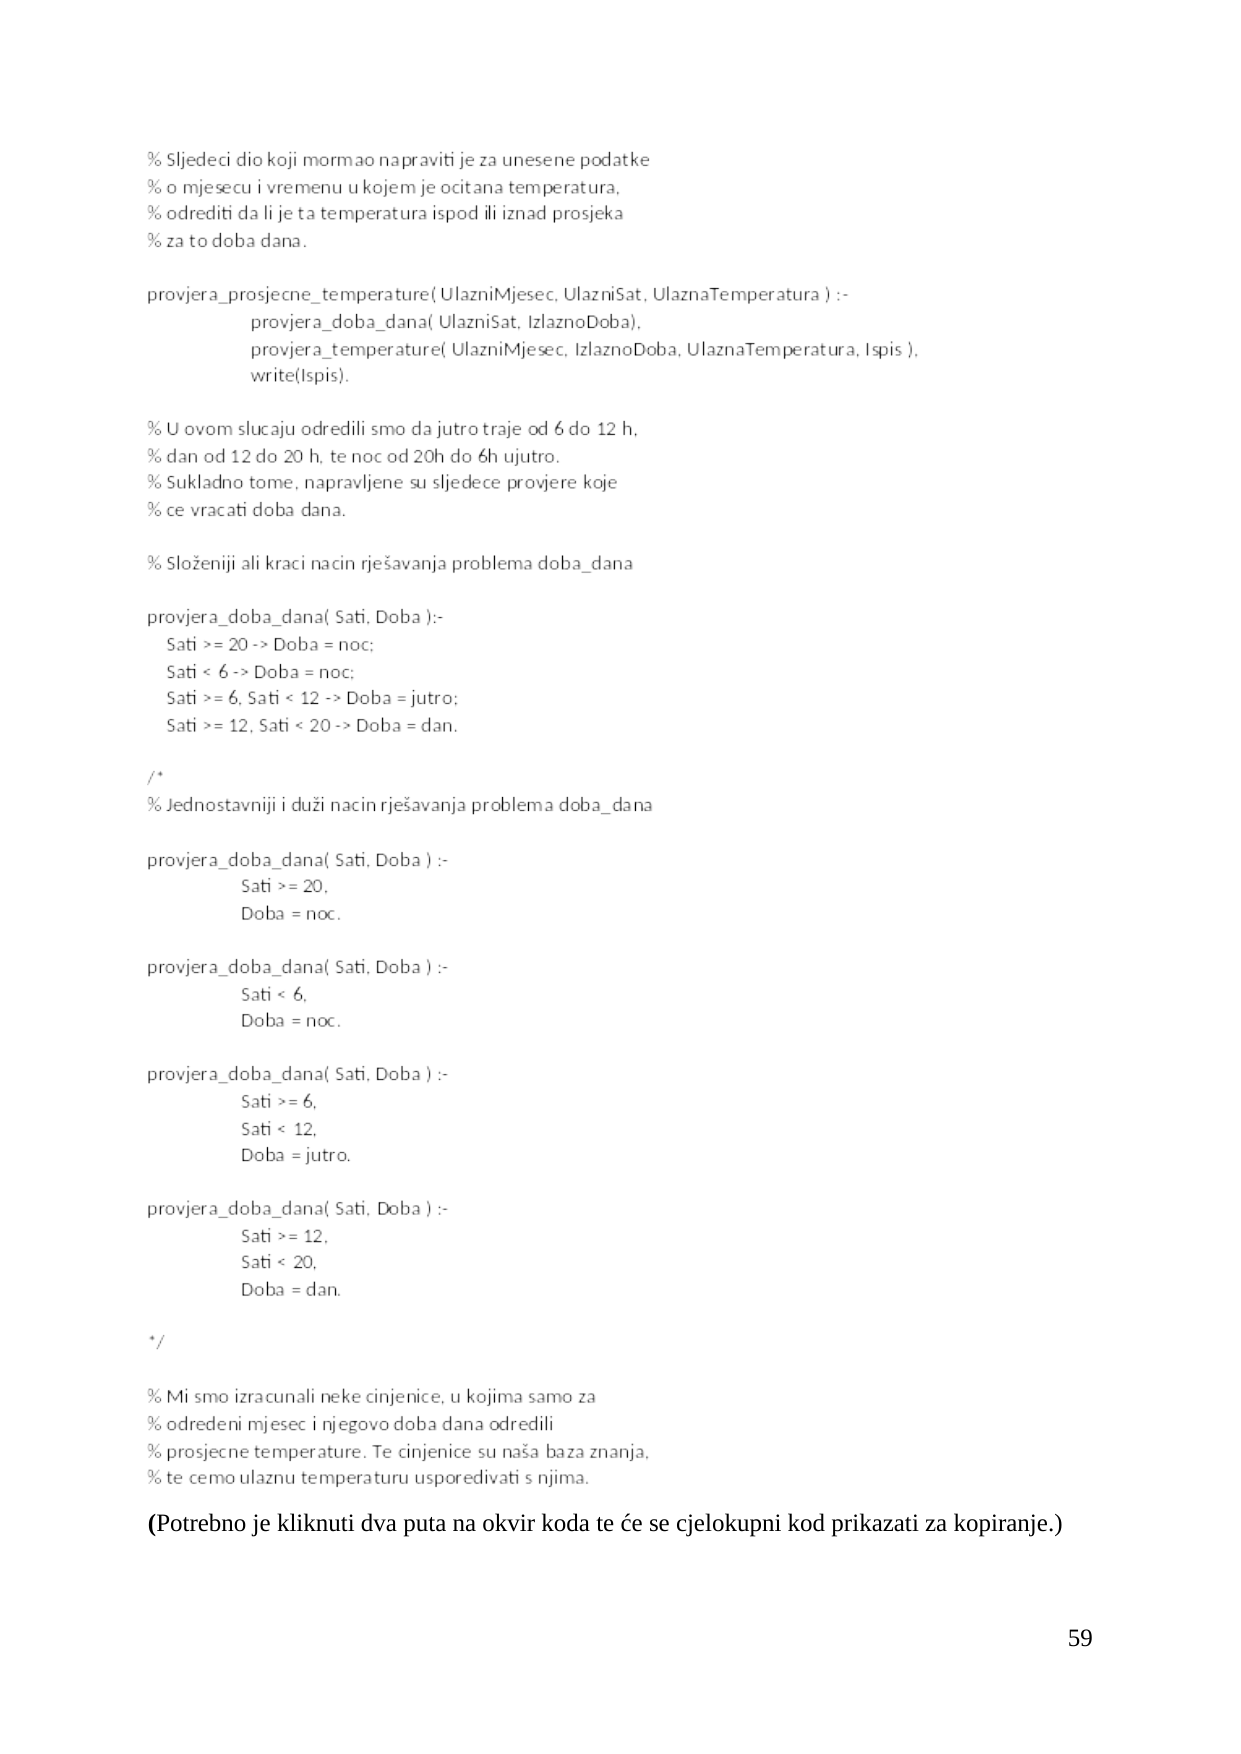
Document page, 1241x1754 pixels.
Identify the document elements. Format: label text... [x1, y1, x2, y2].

text (Potrebno je kliknuti dva puta na okvir koda te će se cjelokupni kod prikazati za kopiranje.) [148, 1508, 1093, 1537]
